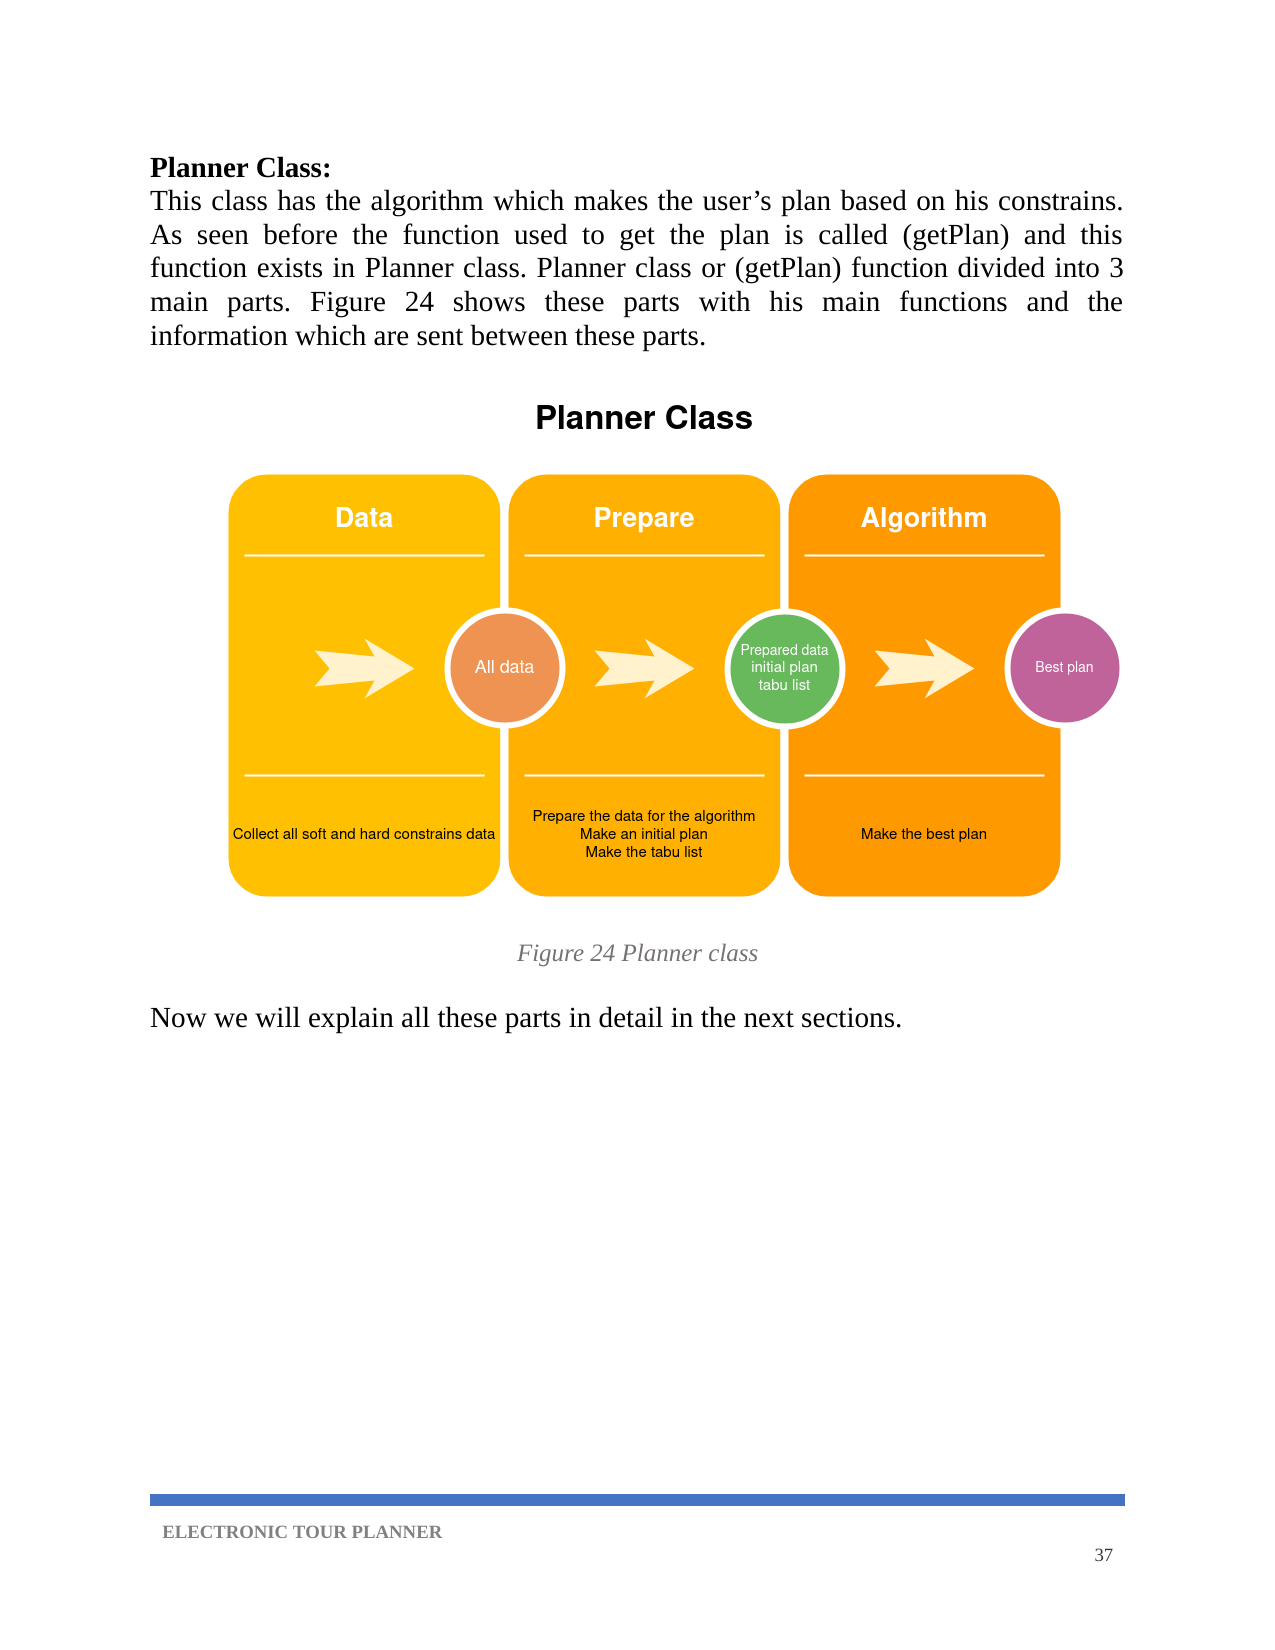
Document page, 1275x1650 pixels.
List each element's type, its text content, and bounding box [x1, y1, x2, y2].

picture [150, 385, 1125, 905]
text Figure 24 Planner class [150, 905, 1125, 967]
text This class has the algorithm which makes the user’s plan based on his constrains. As seen before the function used to get the plan is called (getPlan) and this function exists in Planner class. Planner class or (getPlan) function divided into 3 main parts. Figure 24 shows these parts with his main functions and the information which are sent between these parts. [150, 183, 1125, 351]
text Planner Class: [150, 150, 1125, 183]
text Now we will explain all these parts in detail in the next sections. [150, 1000, 1125, 1034]
